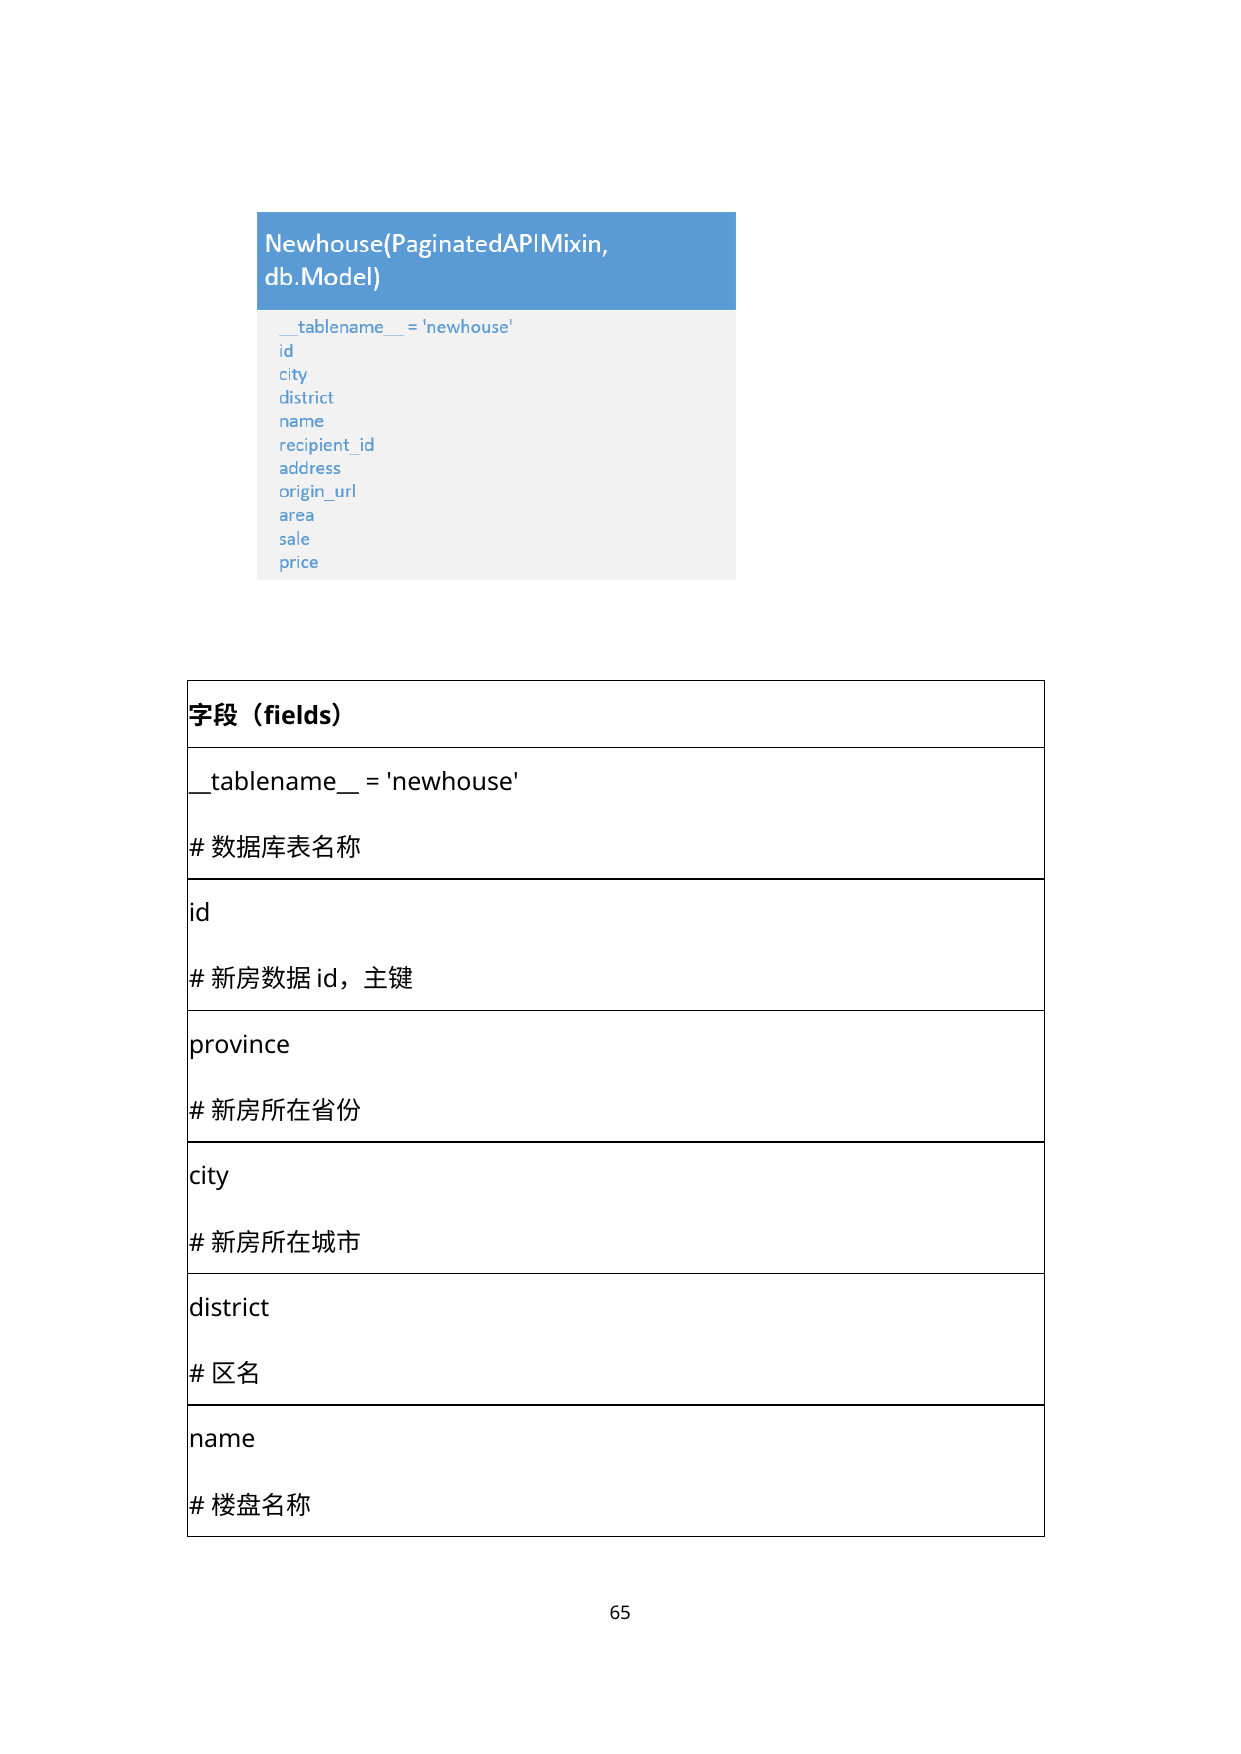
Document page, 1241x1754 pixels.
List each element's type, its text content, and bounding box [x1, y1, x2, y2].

table_cell district # 区名 [188, 1274, 1044, 1404]
table_cell __tablename__ = 'newhouse' # 数据库表名称 [188, 748, 1044, 878]
table_header 字段（fields） [188, 681, 1044, 746]
table_cell city # 新房所在城市 [188, 1143, 1044, 1273]
table_cell id # 新房数据id，主键 [188, 880, 1044, 1009]
table_cell province # 新房所在省份 [188, 1011, 1044, 1141]
picture [187, 166, 808, 641]
table_cell name # 楼盘名称 [188, 1406, 1044, 1536]
